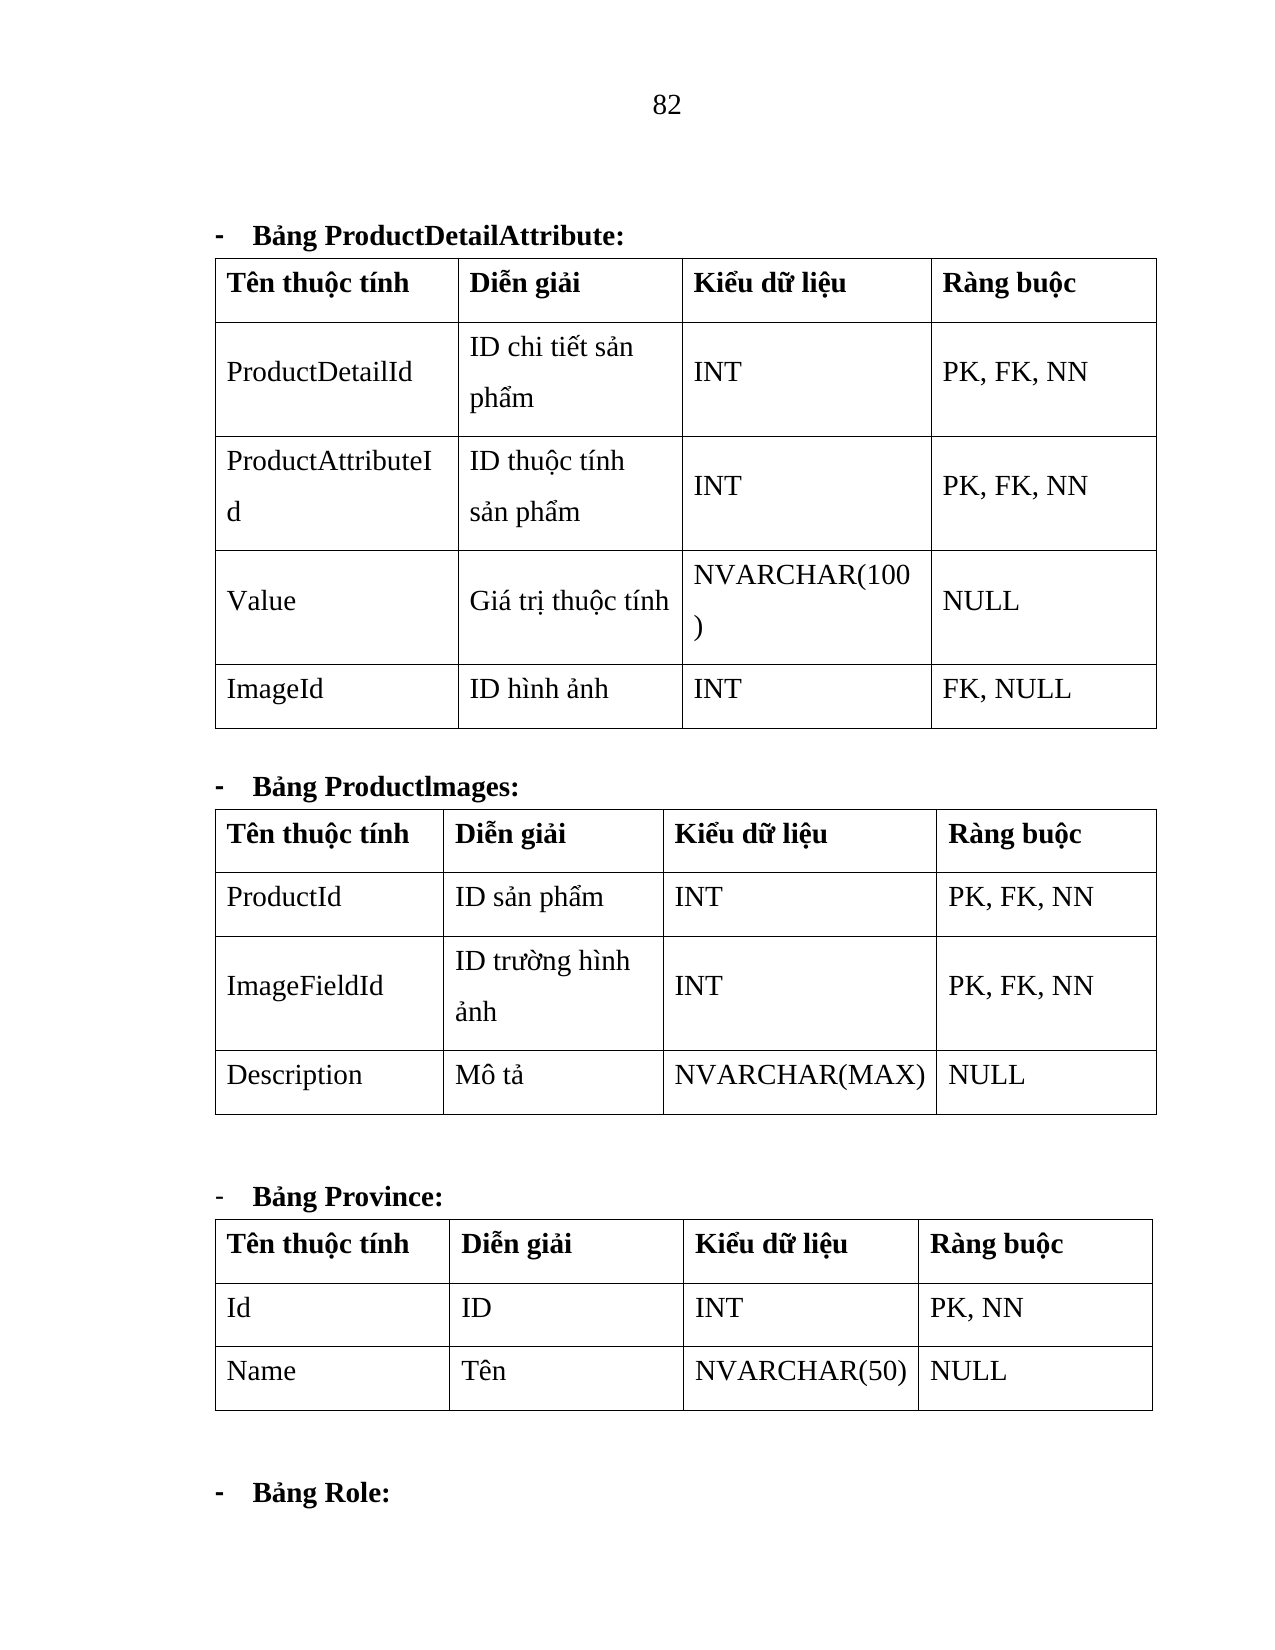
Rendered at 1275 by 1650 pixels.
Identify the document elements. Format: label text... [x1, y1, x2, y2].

table_cell ID [450, 1284, 683, 1346]
table_header Ràng buộc [937, 810, 1156, 872]
list Bảng ProductDetailAttribute: [215, 217, 1157, 253]
table_cell Id [216, 1284, 449, 1346]
table_cell Name [216, 1347, 449, 1410]
table_cell INT [664, 873, 936, 936]
table_cell Tên [450, 1347, 683, 1410]
table_cell NULL [932, 551, 1156, 664]
table_header Diễn giải [444, 810, 663, 872]
table_cell INT [683, 665, 931, 728]
table_cell ID hình ảnh [459, 665, 682, 728]
table_cell ProductDetailId [216, 323, 458, 436]
table_cell ImageId [216, 665, 458, 728]
table_header Diễn giải [450, 1220, 683, 1282]
table_header Kiểu dữ liệu [664, 810, 936, 872]
table_header Diễn giải [459, 259, 682, 322]
table_cell Value [216, 551, 458, 664]
table_header Kiểu dữ liệu [683, 259, 931, 322]
table_cell PK, FK, NN [937, 937, 1156, 1050]
table_cell INT [683, 437, 931, 550]
table_cell NVARCHAR(MAX) [664, 1051, 936, 1114]
table_cell ID chi tiết sản phẩm [459, 323, 682, 436]
table_cell PK, FK, NN [932, 437, 1156, 550]
table_cell INT [684, 1284, 918, 1346]
table_cell NVARCHAR(100) [683, 551, 931, 664]
table_header Kiểu dữ liệu [684, 1220, 918, 1282]
list Bảng Role: [215, 1474, 1157, 1509]
table_header Ràng buộc [932, 259, 1156, 322]
table_cell ImageFieldId [216, 937, 443, 1050]
table_cell FK, NULL [932, 665, 1156, 728]
table_cell NULL [937, 1051, 1156, 1114]
table_cell NVARCHAR(50) [684, 1347, 918, 1410]
table_cell INT [683, 323, 931, 436]
table_cell ID thuộc tính sản phẩm [459, 437, 682, 550]
table_cell PK, FK, NN [932, 323, 1156, 436]
table_cell Mô tả [444, 1051, 663, 1114]
list Bảng Productlmages: [215, 768, 1157, 803]
table_cell Description [216, 1051, 443, 1114]
table_cell ID sản phẩm [444, 873, 663, 936]
table_cell NULL [919, 1347, 1152, 1410]
table_header Tên thuộc tính [216, 1220, 449, 1282]
table_cell ProductId [216, 873, 443, 936]
table_header Ràng buộc [919, 1220, 1152, 1282]
table_cell ID trường hình ảnh [444, 937, 663, 1050]
table_cell ProductAttributeId [216, 437, 458, 550]
table_cell PK, FK, NN [937, 873, 1156, 936]
table_cell INT [664, 937, 936, 1050]
table_header Tên thuộc tính [216, 810, 443, 872]
table_header Tên thuộc tính [216, 259, 458, 322]
list Bảng Province: [215, 1178, 1157, 1213]
table_cell Giá trị thuộc tính [459, 551, 682, 664]
table_cell PK, NN [919, 1284, 1152, 1346]
